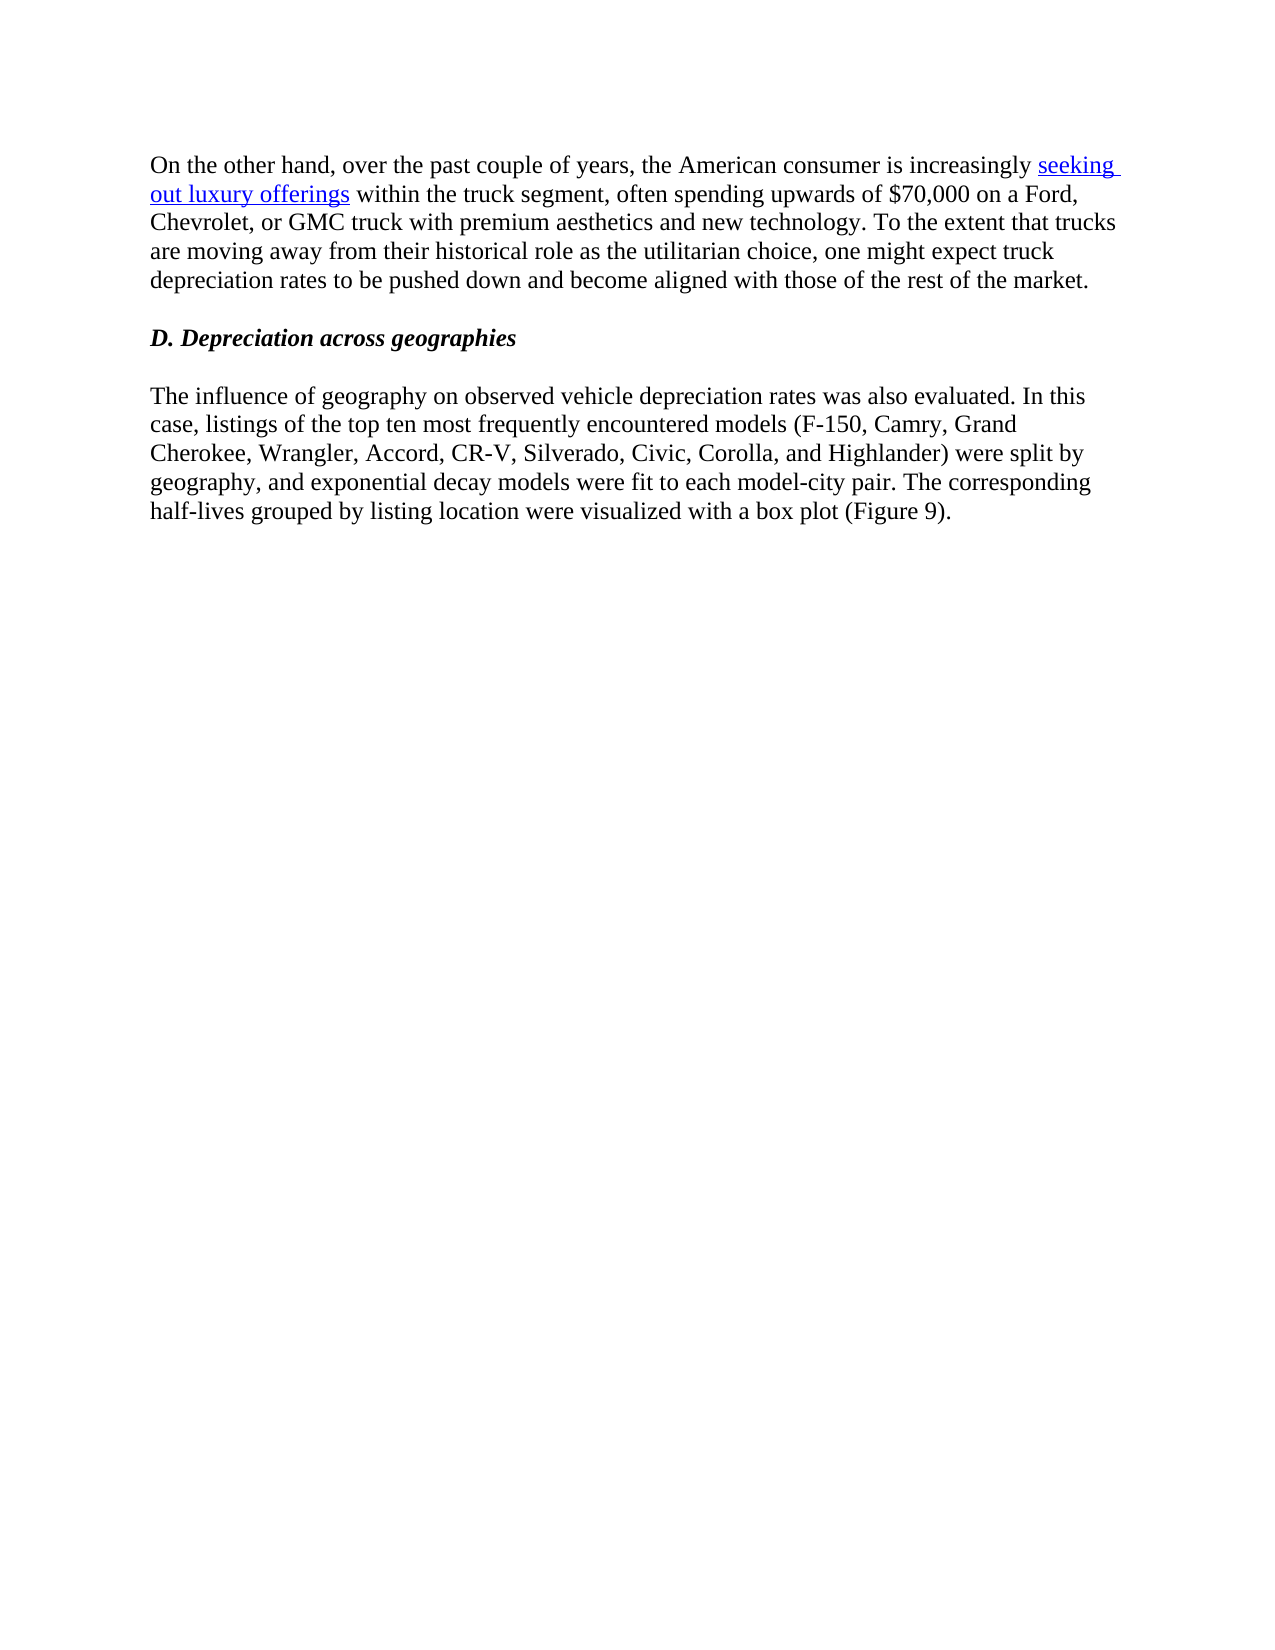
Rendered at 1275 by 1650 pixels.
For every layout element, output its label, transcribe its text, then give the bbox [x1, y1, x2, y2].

text The influence of geography on observed vehicle depreciation rates was also evaluated. In this case, listings of the top ten most frequently encountered models (F-150, Camry, Grand Cherokee, Wrangler, Accord, CR-V, Silverado, Civic, Corolla, and Highlander) were split by geography, and exponential decay models were fit to each model-city pair. The corresponding half-lives grouped by listing location were visualized with a box plot (Figure 9). [150, 381, 1125, 524]
text On the other hand, over the past couple of years, the American consumer is increasingly seeking out luxury offerings within the truck segment, often spending upwards of $70,000 on a Ford, Chevrolet, or GMC truck with premium aesthetics and new technology. To the extent that trucks are moving away from their historical role as the utilitarian choice, one might expect truck depreciation rates to be pushed down and become aligned with those of the rest of the market. [150, 150, 1125, 294]
text D. Depreciation across geographies [150, 323, 1125, 352]
